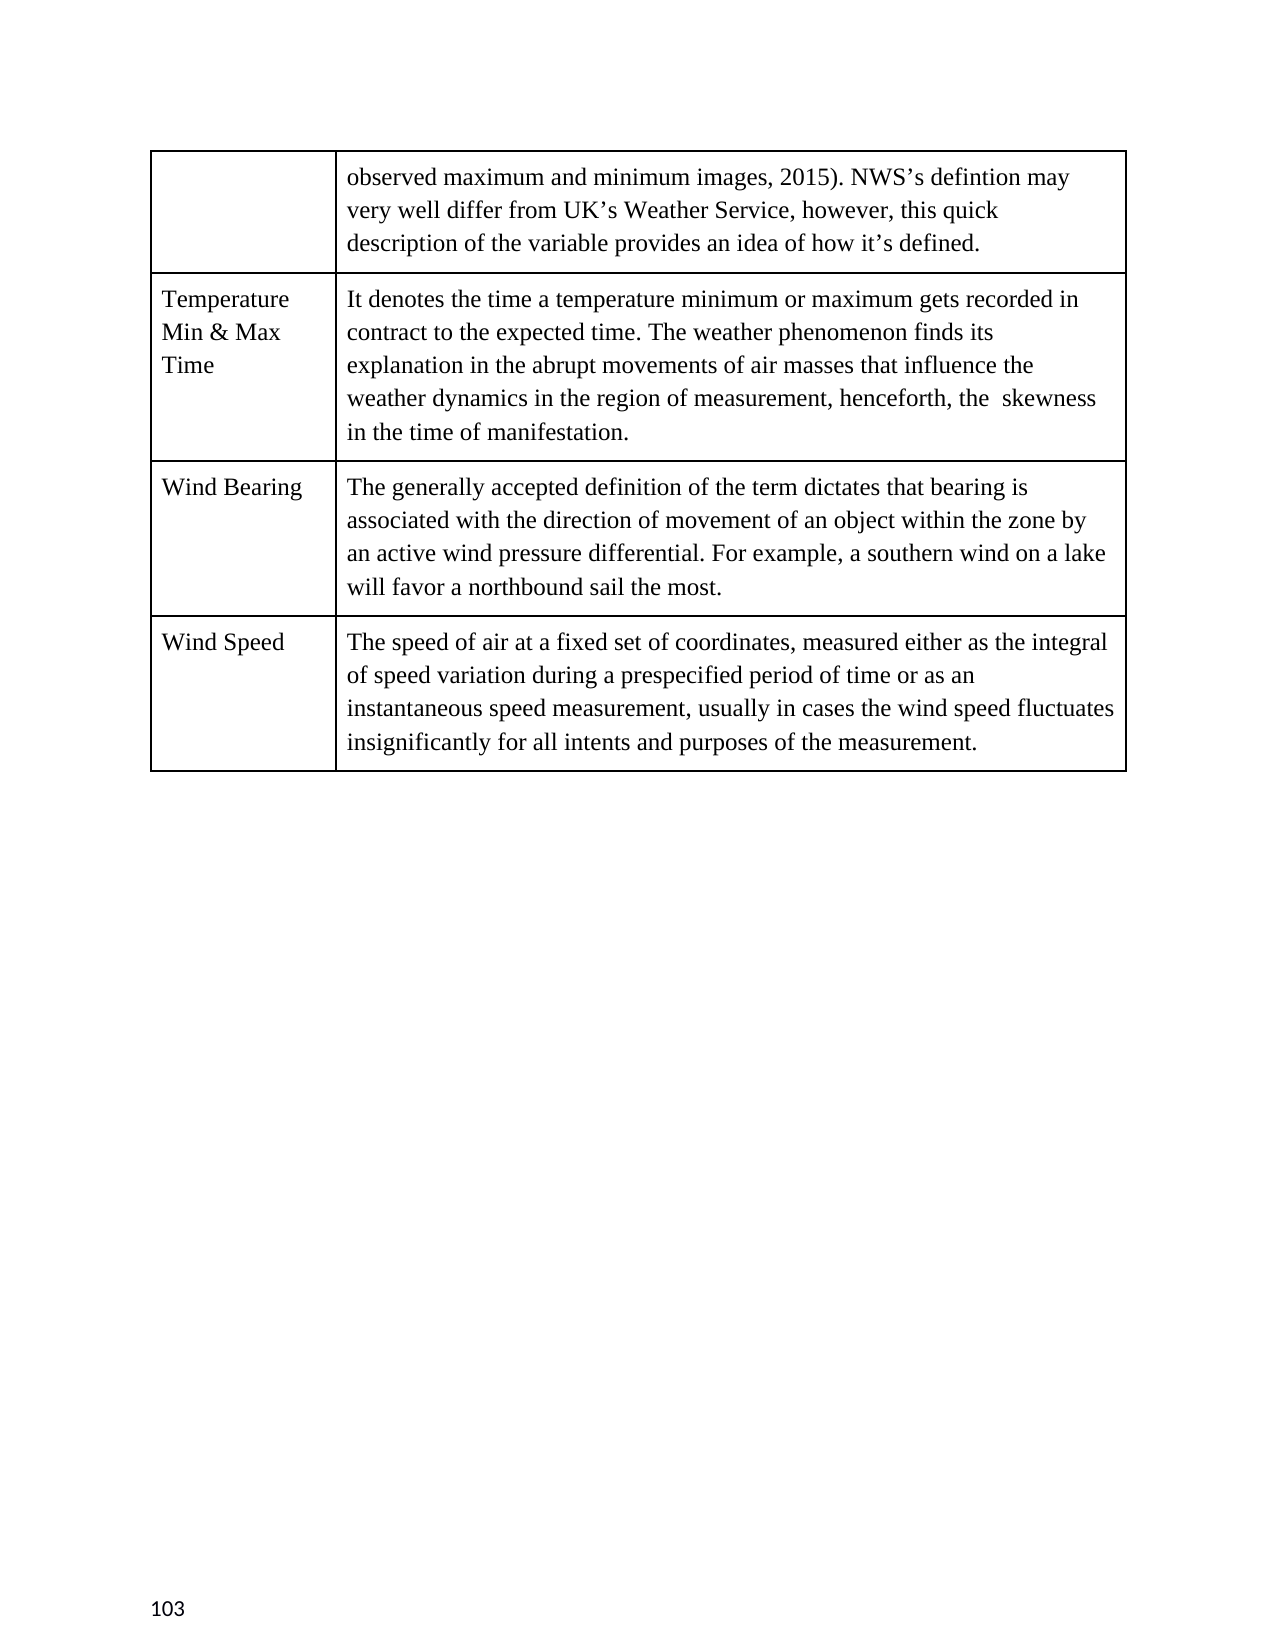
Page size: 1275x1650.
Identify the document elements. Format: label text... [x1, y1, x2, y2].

table_cell Temperature Min & Max Time [152, 274, 335, 460]
table_cell It denotes the time a temperature minimum or maximum gets recorded in contract to the expected time. The weather phenomenon finds its explanation in the abrupt movements of air masses that influence the weather dynamics in the region of measurement, henceforth, the skewness in the time of manifestation. [337, 274, 1125, 460]
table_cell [152, 152, 335, 272]
table_cell Wind Speed [152, 617, 335, 770]
table_cell Wind Bearing [152, 462, 335, 615]
table_cell The speed of air at a fixed set of coordinates, measured either as the integral of speed variation during a prespecified period of time or as an instantaneous speed measurement, usually in cases the wind speed fluctuates insignificantly for all intents and purposes of the measurement. [337, 617, 1125, 770]
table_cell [337, 152, 1125, 272]
table_cell The generally accepted definition of the term dictates that bearing is associated with the direction of movement of an object within the zone by an active wind pressure differential. For example, a southern wind on a lake will favor a northbound sail the most. [337, 462, 1125, 615]
